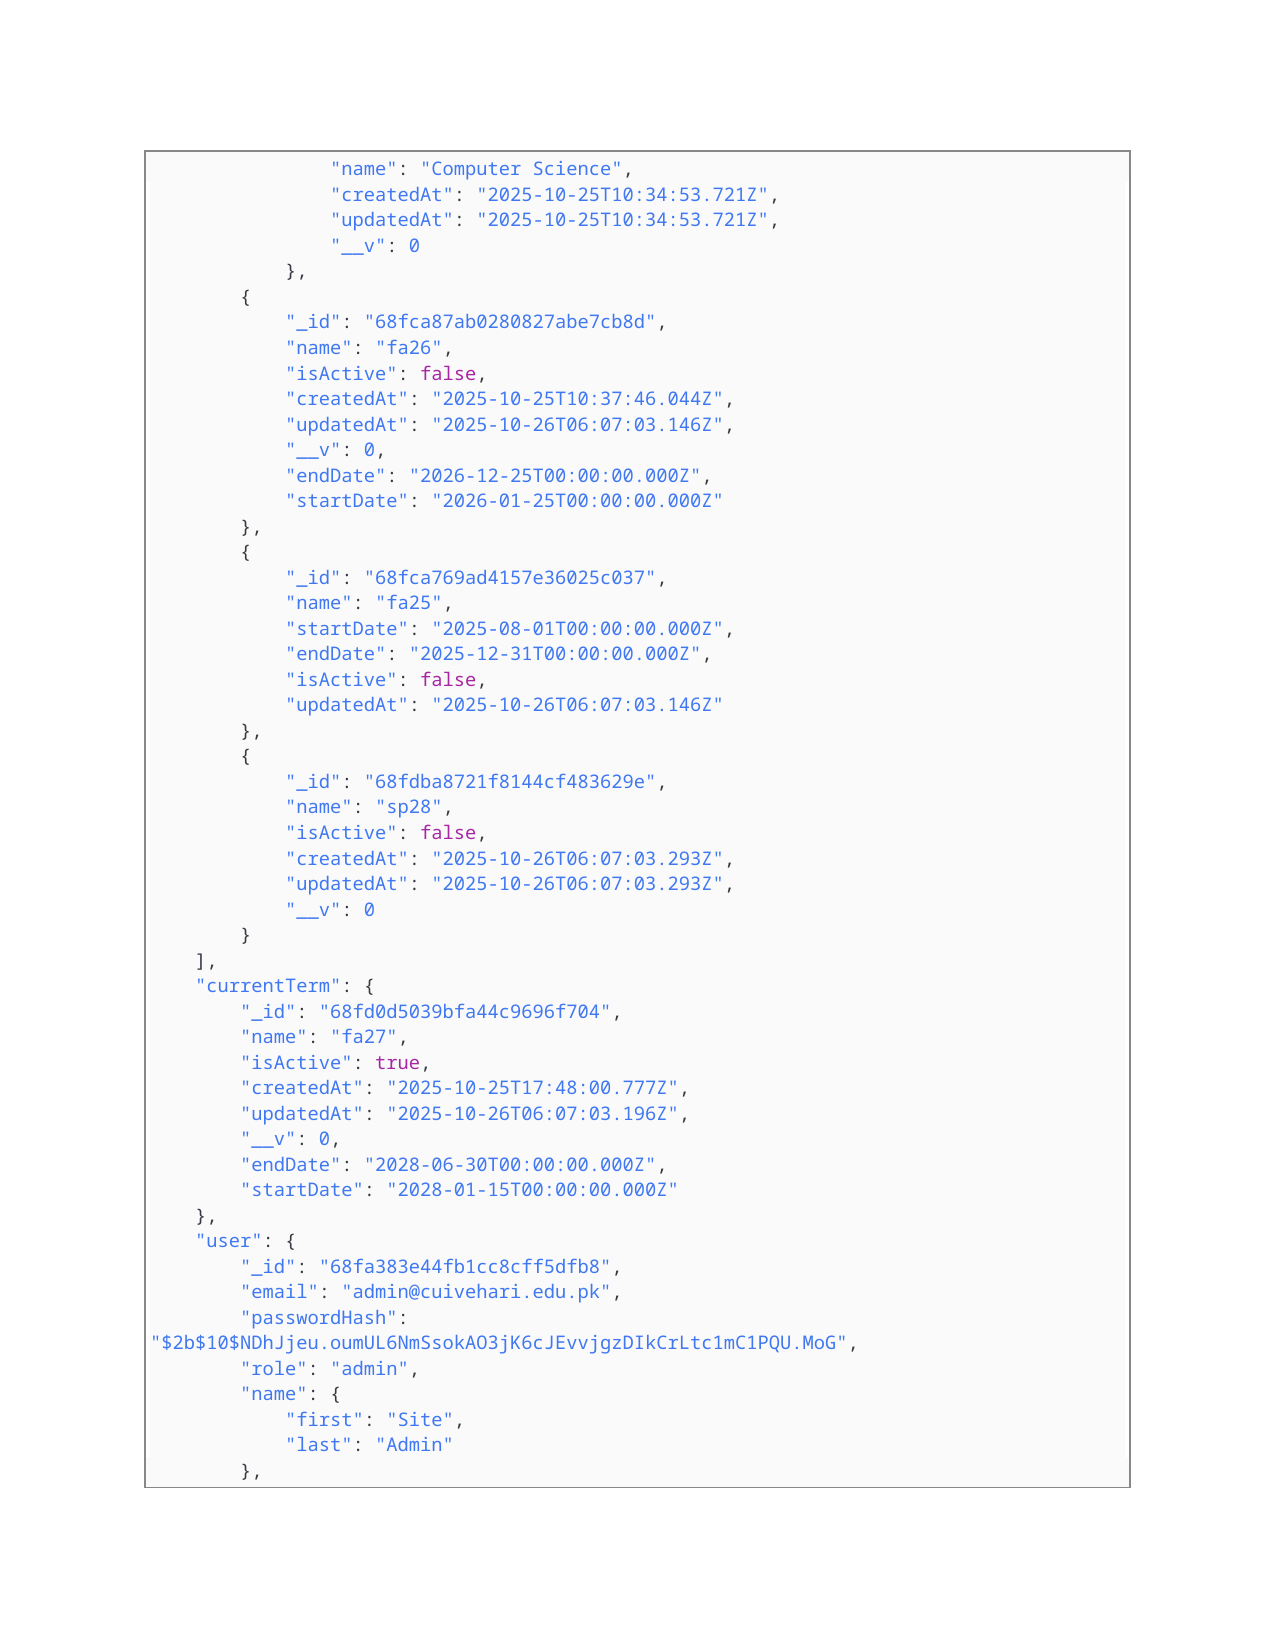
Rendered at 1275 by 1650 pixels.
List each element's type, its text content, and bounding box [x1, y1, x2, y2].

text "__v": 0 [150, 896, 1125, 921]
text }, [150, 258, 1125, 283]
text "_id": "68fd0d5039bfa44c9696f704", [150, 998, 1125, 1023]
text "isActive": false, [150, 819, 1125, 845]
text ], [150, 947, 1125, 972]
text "role": "admin", [150, 1355, 1125, 1381]
text "user": { [150, 1228, 1125, 1253]
text "createdAt": "2025-10-25T17:48:00.777Z", [150, 1074, 1125, 1100]
text "updatedAt": "2025-10-26T06:07:03.146Z", [150, 411, 1125, 436]
text "name": "Computer Science", [146, 152, 1129, 181]
text "isActive": true, [150, 1049, 1125, 1074]
text "__v": 0, [150, 436, 1125, 462]
text "endDate": "2026-12-25T00:00:00.000Z", [150, 462, 1125, 487]
text "email": "admin@cuivehari.edu.pk", [150, 1279, 1125, 1304]
text }, [146, 1452, 1129, 1487]
text "createdAt": "2025-10-25T10:37:46.044Z", [150, 385, 1125, 411]
text "endDate": "2025-12-31T00:00:00.000Z", [150, 641, 1125, 666]
text "_id": "68fca769ad4157e36025c037", [150, 564, 1125, 589]
text "updatedAt": "2025-10-26T06:07:03.146Z" [150, 692, 1125, 717]
text "isActive": false, [150, 666, 1125, 692]
text "name": { [150, 1381, 1125, 1406]
text "updatedAt": "2025-10-25T10:34:53.721Z", [150, 207, 1125, 232]
text "_id": "68fca87ab0280827abe7cb8d", [150, 309, 1125, 334]
text "startDate": "2025-08-01T00:00:00.000Z", [150, 615, 1125, 641]
text "createdAt": "2025-10-25T10:34:53.721Z", [150, 181, 1125, 207]
text } [150, 921, 1125, 947]
text }, [150, 513, 1125, 538]
text "startDate": "2028-01-15T00:00:00.000Z" [150, 1177, 1125, 1202]
text "isActive": false, [150, 360, 1125, 385]
text "name": "fa27", [150, 1023, 1125, 1049]
text }, [150, 717, 1125, 743]
text "__v": 0 [150, 232, 1125, 258]
text { [150, 538, 1125, 564]
text "endDate": "2028-06-30T00:00:00.000Z", [150, 1151, 1125, 1177]
text "name": "sp28", [150, 794, 1125, 819]
text { [150, 283, 1125, 309]
text "_id": "68fdba8721f8144cf483629e", [150, 768, 1125, 794]
text "currentTerm": { [150, 972, 1125, 998]
text "createdAt": "2025-10-26T06:07:03.293Z", [150, 845, 1125, 870]
text "last": "Admin" [150, 1432, 1125, 1452]
text "__v": 0, [150, 1126, 1125, 1151]
text { [150, 743, 1125, 768]
text "startDate": "2026-01-25T00:00:00.000Z" [150, 487, 1125, 513]
text }, [150, 1202, 1125, 1228]
text "updatedAt": "2025-10-26T06:07:03.196Z", [150, 1100, 1125, 1126]
text "name": "fa25", [150, 589, 1125, 615]
text "updatedAt": "2025-10-26T06:07:03.293Z", [150, 870, 1125, 896]
text "_id": "68fa383e44fb1cc8cff5dfb8", [150, 1253, 1125, 1279]
text "first": "Site", [150, 1406, 1125, 1432]
text "passwordHash": "$2b$10$NDhJjeu.oumUL6NmSsokAO3jK6cJEvvjgzDIkCrLtc1mC1PQU.MoG", [150, 1304, 1125, 1355]
text "name": "fa26", [150, 334, 1125, 360]
